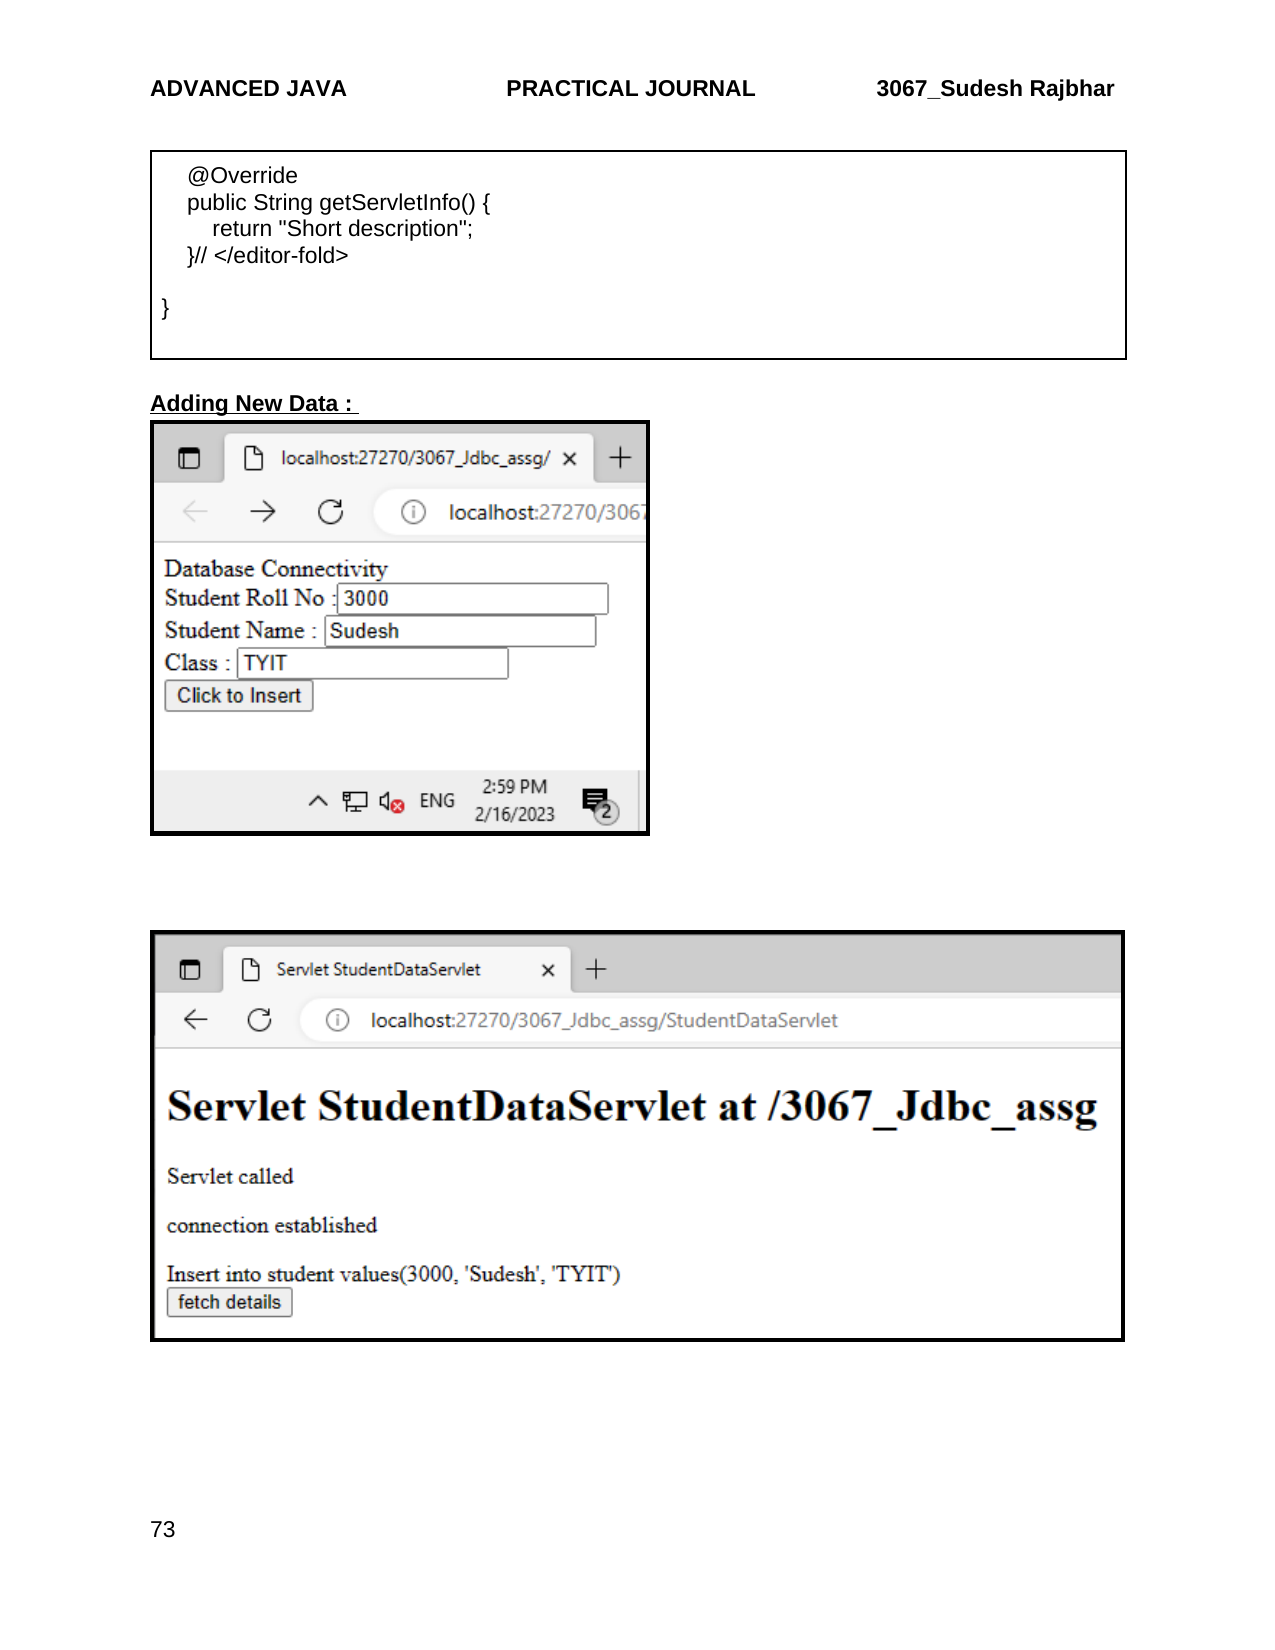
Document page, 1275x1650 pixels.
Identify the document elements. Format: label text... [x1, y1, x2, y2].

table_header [152, 152, 1125, 357]
picture [154, 424, 646, 831]
text Adding New Data : [150, 390, 1125, 416]
picture [154, 934, 1121, 1338]
